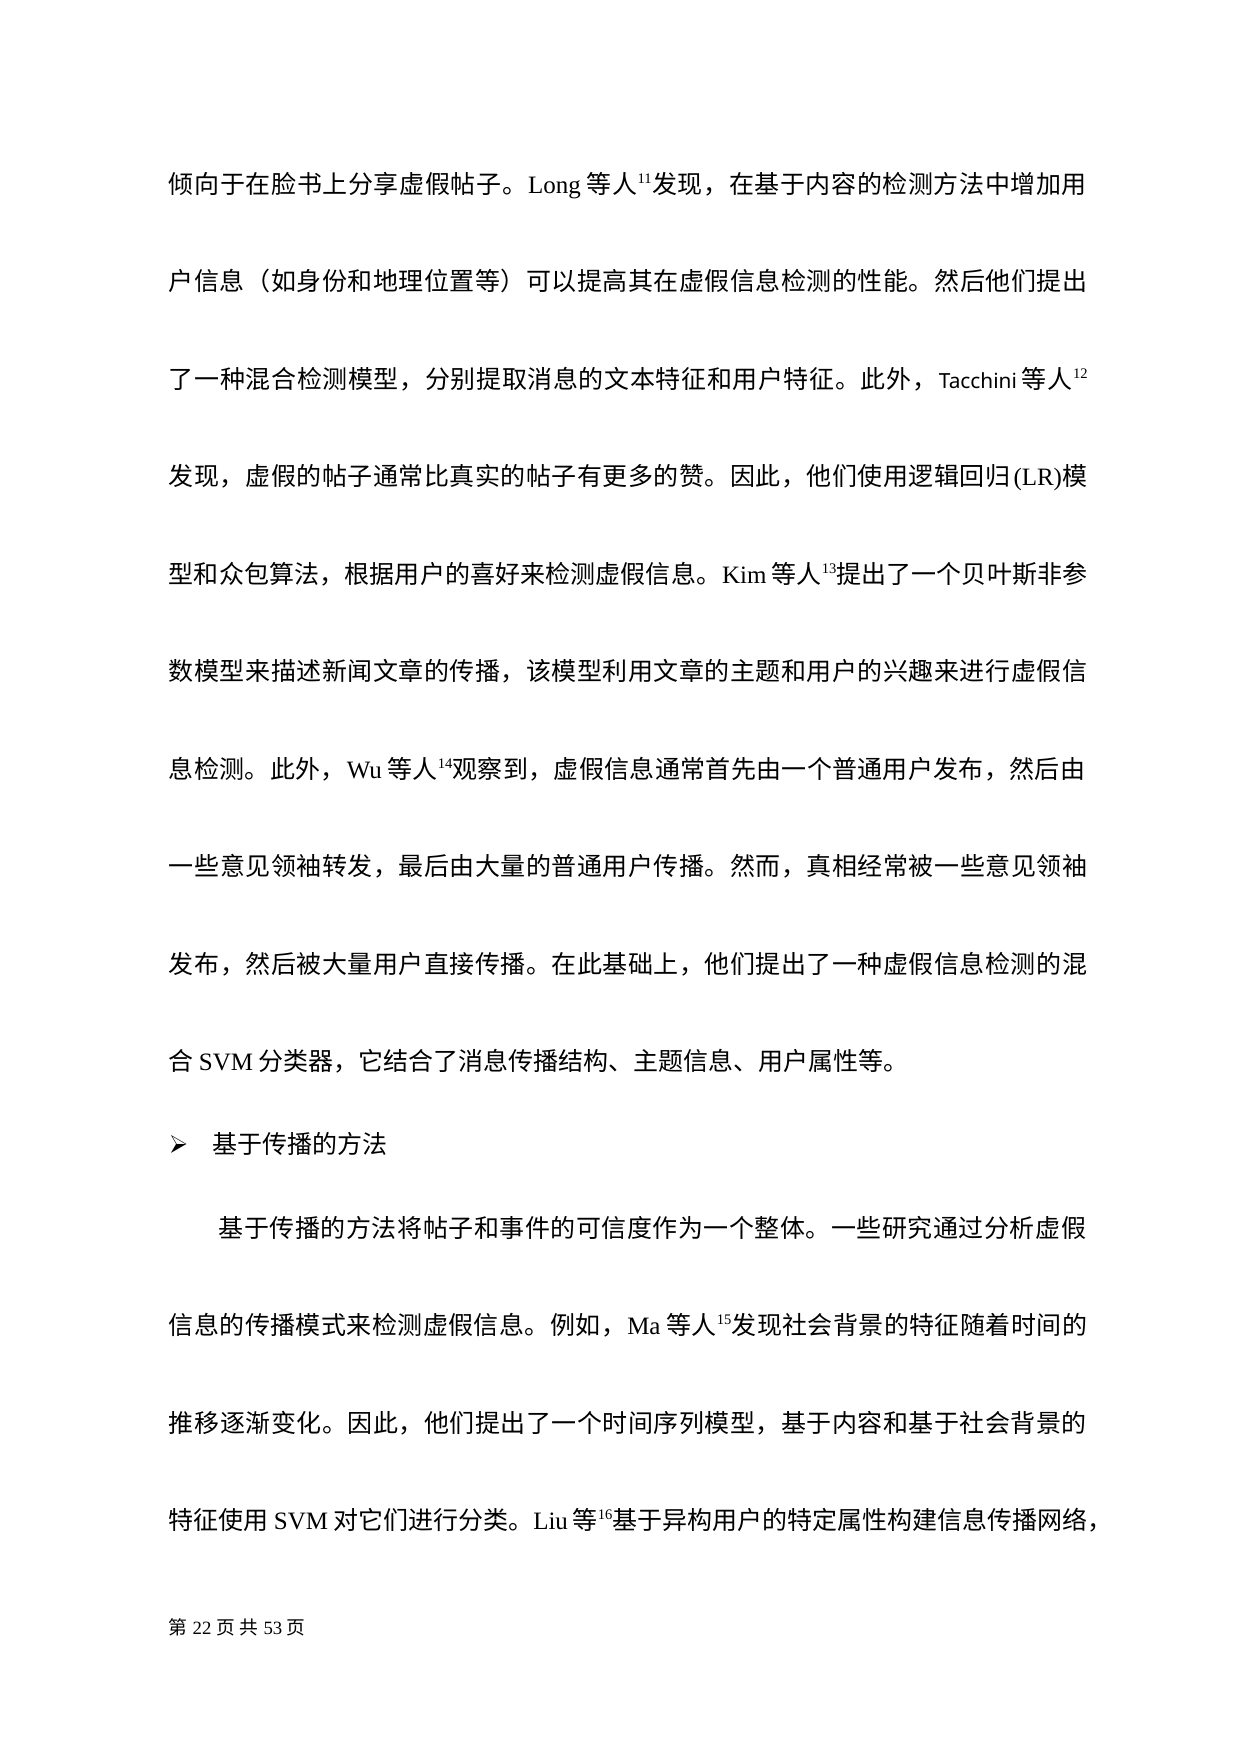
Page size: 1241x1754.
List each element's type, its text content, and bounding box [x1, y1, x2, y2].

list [169, 1194, 1087, 1551]
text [169, 150, 1087, 1092]
list 基于传播的方法 [169, 1111, 1087, 1176]
